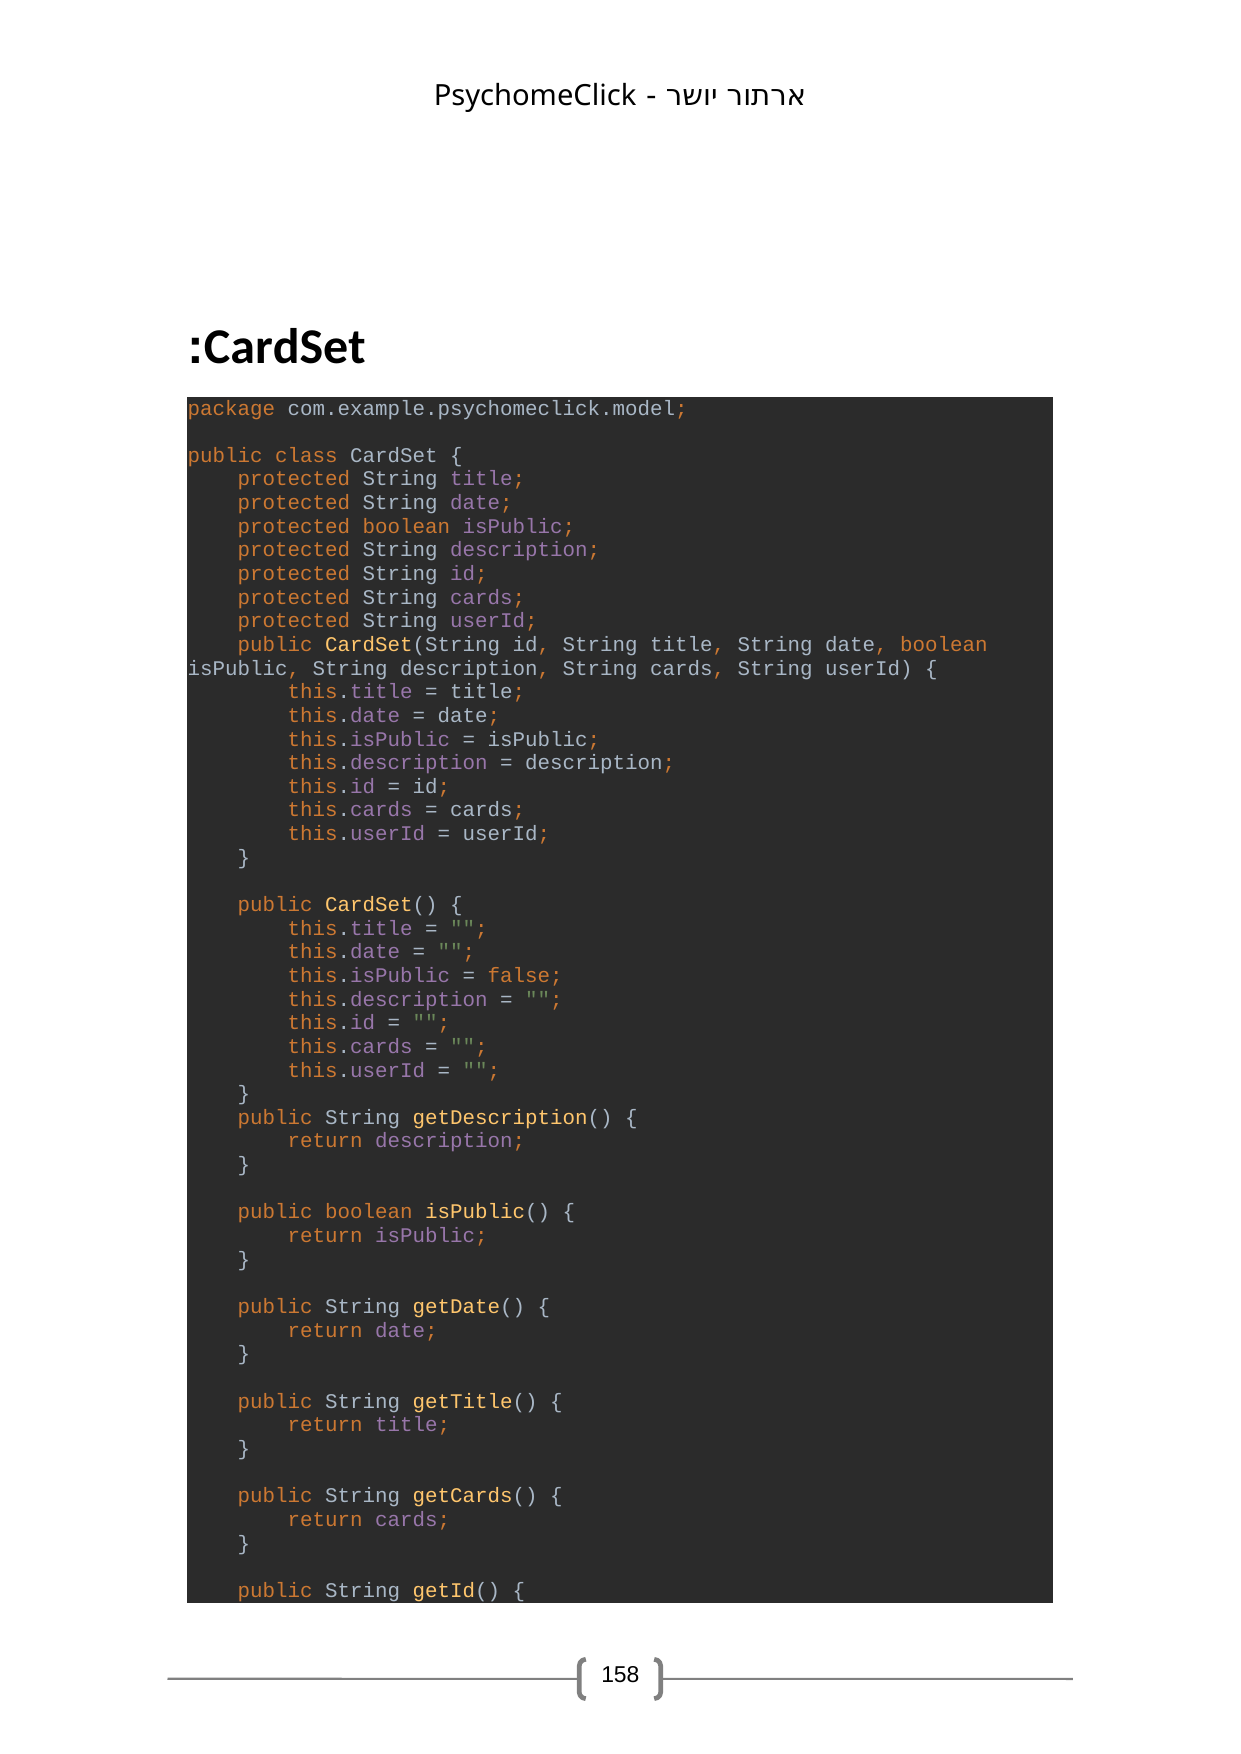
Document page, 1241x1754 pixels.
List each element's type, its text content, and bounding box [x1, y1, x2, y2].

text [187, 397, 1053, 1603]
text CardSet: [187, 315, 1053, 376]
